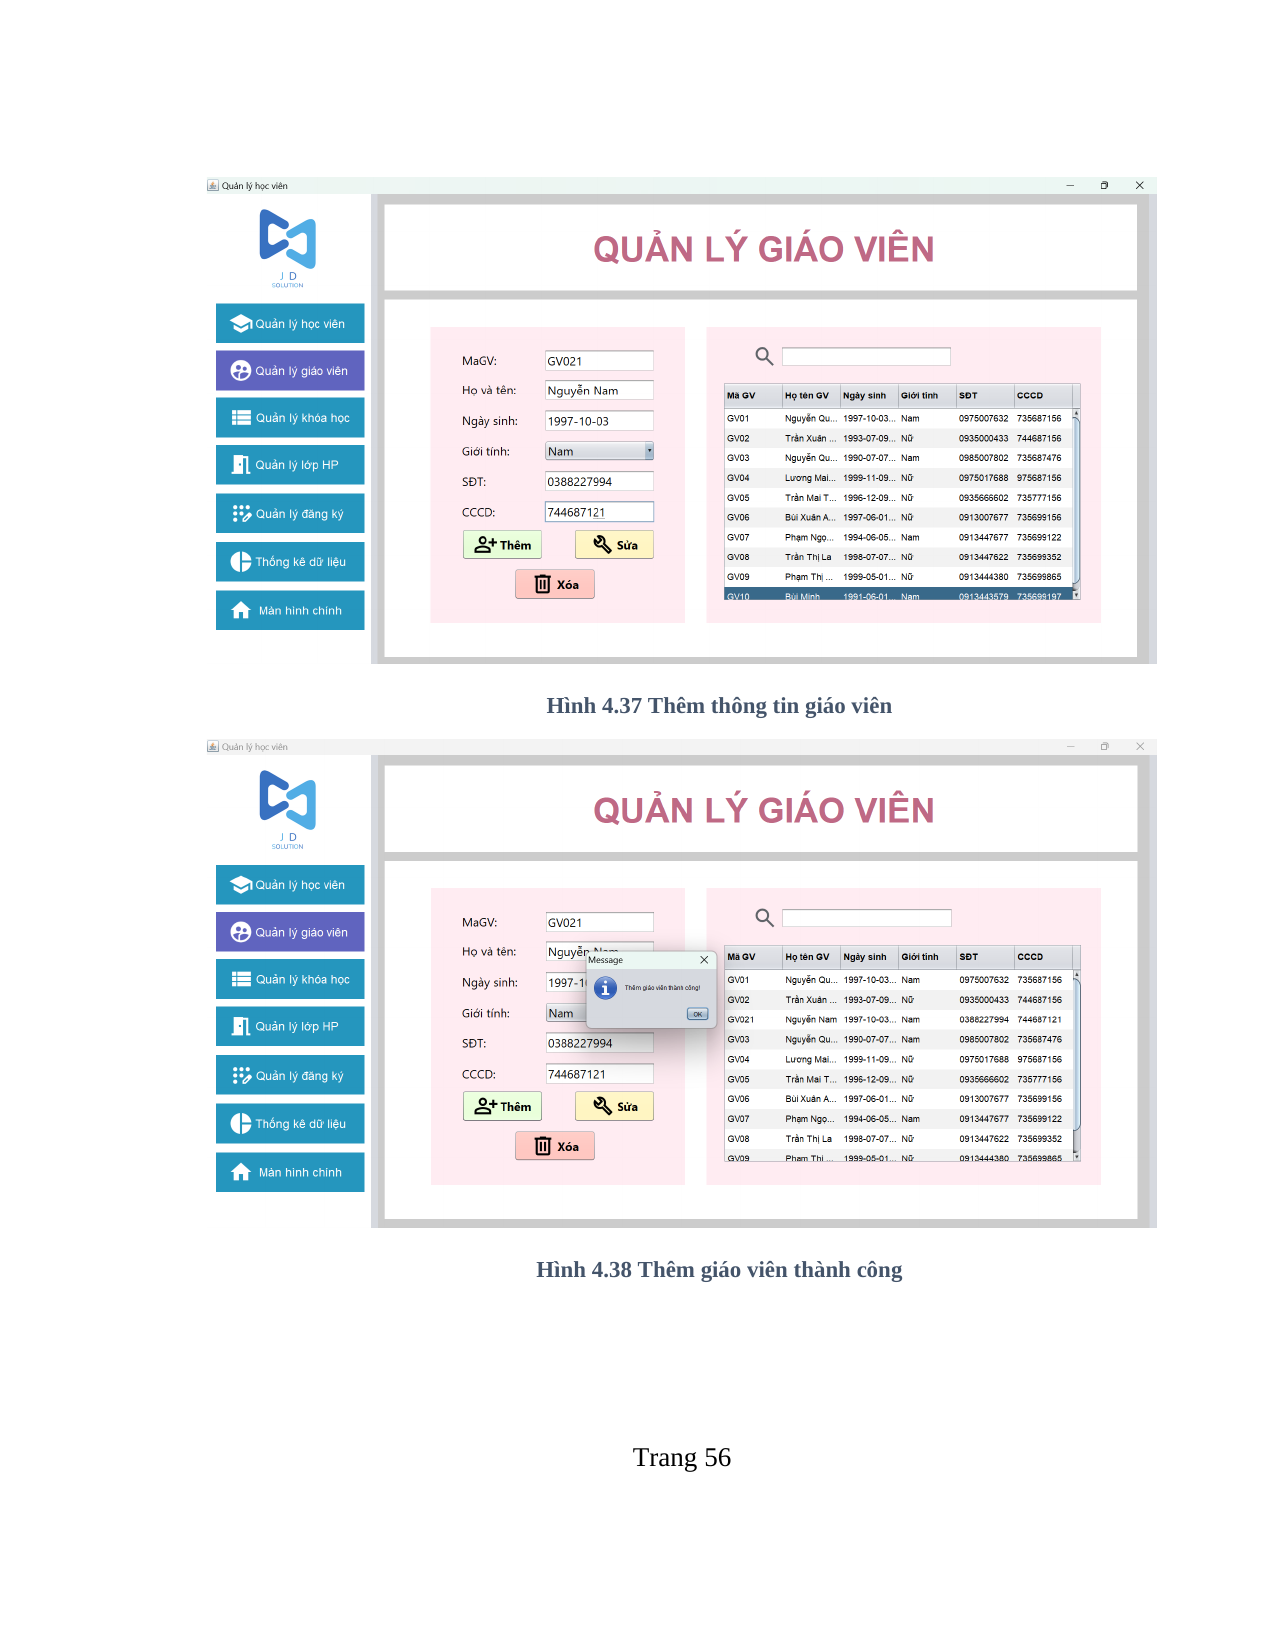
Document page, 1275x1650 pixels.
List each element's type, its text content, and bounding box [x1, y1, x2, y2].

picture [206, 739, 1157, 1228]
picture [206, 177, 1157, 664]
